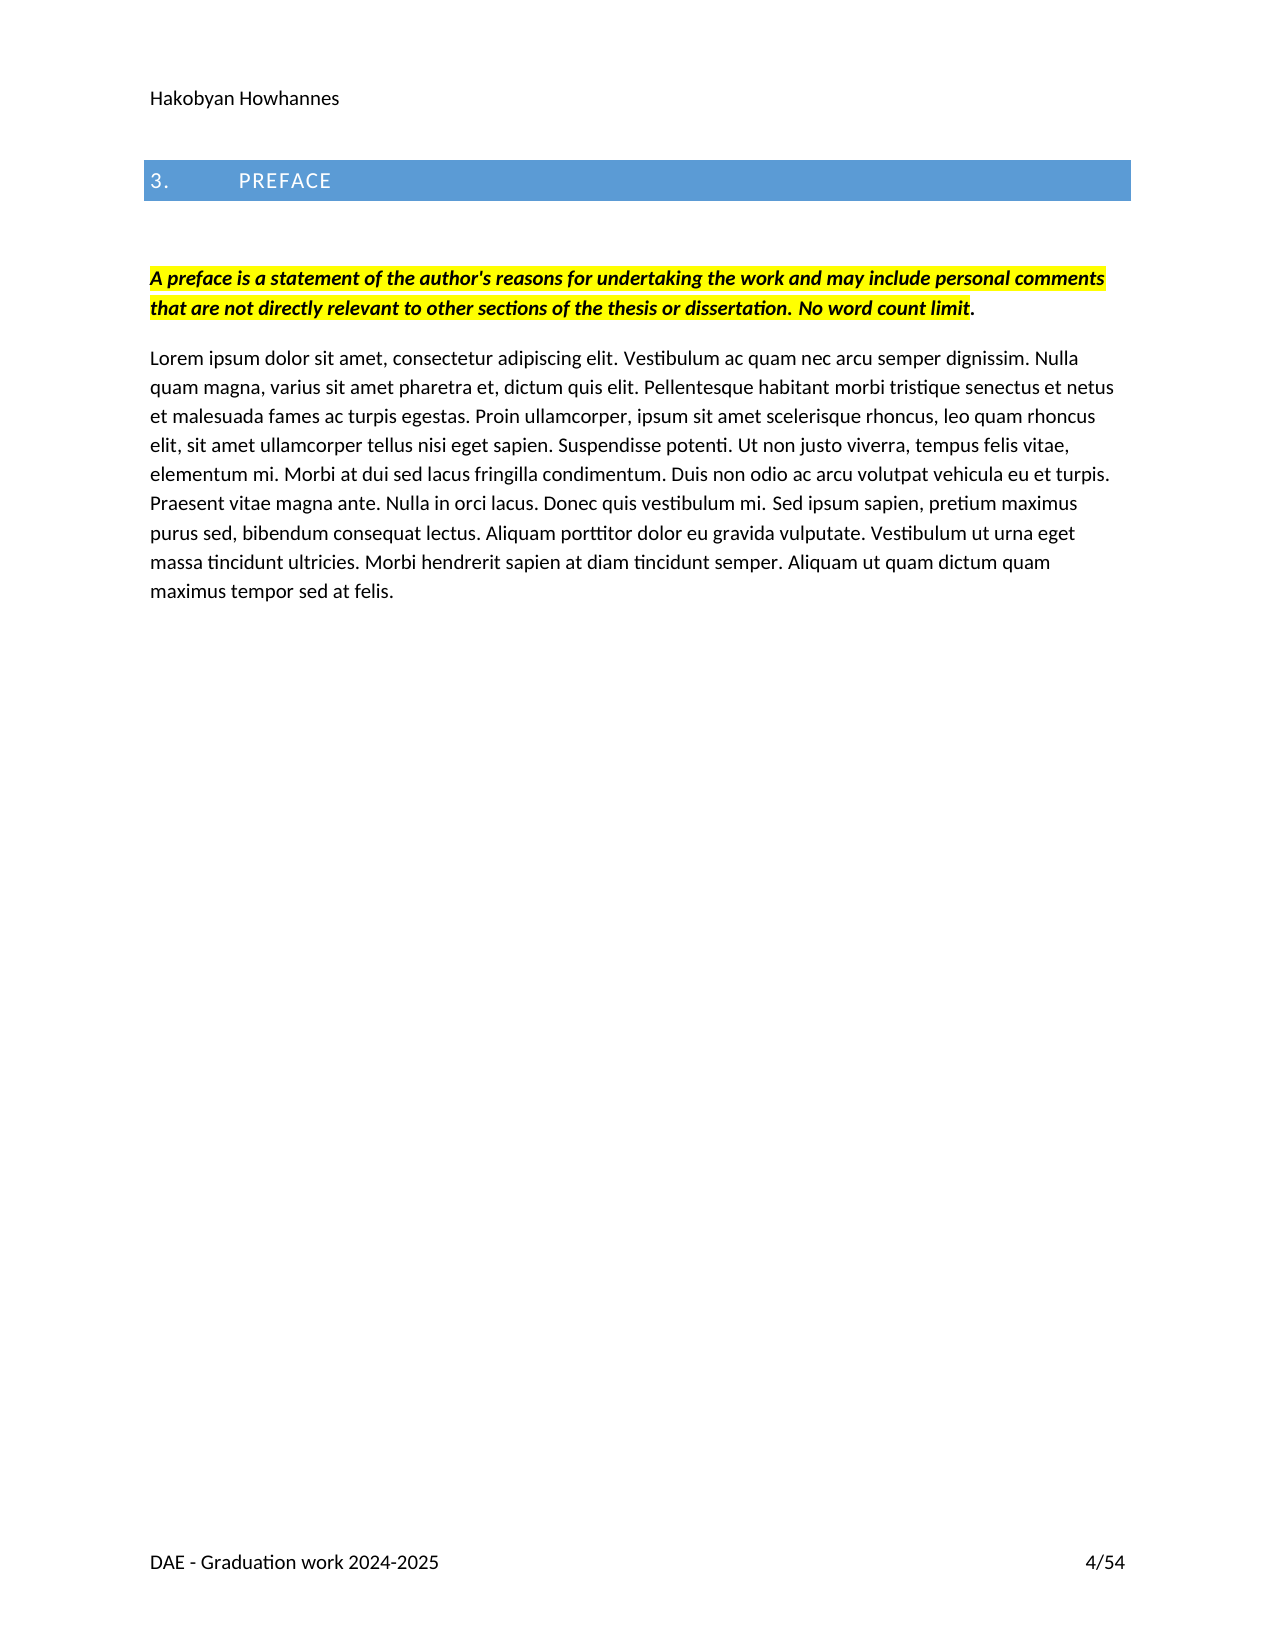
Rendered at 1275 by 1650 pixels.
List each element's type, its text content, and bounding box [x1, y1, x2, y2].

text A preface is a statement of the author's reasons for undertaking the work and may include personal comments that are not directly relevant to other sections of the thesis or dissertation. No word count limit. [150, 266, 1125, 320]
text Lorem ipsum dolor sit amet, consectetur adipiscing elit. Vestibulum ac quam nec arcu semper dignissim. Nulla quam magna, varius sit amet pharetra et, dictum quis elit. Pellentesque habitant morbi tristique senectus et netus et malesuada fames ac turpis egestas. Proin ullamcorper, ipsum sit amet scelerisque rhoncus, leo quam rhoncus elit, sit amet ullamcorper tellus nisi eget sapien. Suspendisse potenti. Ut non justo viverra, tempus felis vitae, elementum mi. Morbi at dui sed lacus fringilla condimentum. Duis non odio ac arcu volutpat vehicula eu et turpis. Praesent vitae magna ante. Nulla in orci lacus. Donec quis vestibulum mi. Sed ipsum sapien, pretium maximus purus sed, bibendum consequat lectus. Aliquam porttitor dolor eu gravida vulputate. Vestibulum ut urna eget massa tincidunt ultricies. Morbi hendrerit sapien at diam tincidunt semper. Aliquam ut quam dictum quam maximus tempor sed at felis. [150, 345, 1125, 603]
subtitle Preface [150, 167, 1125, 195]
